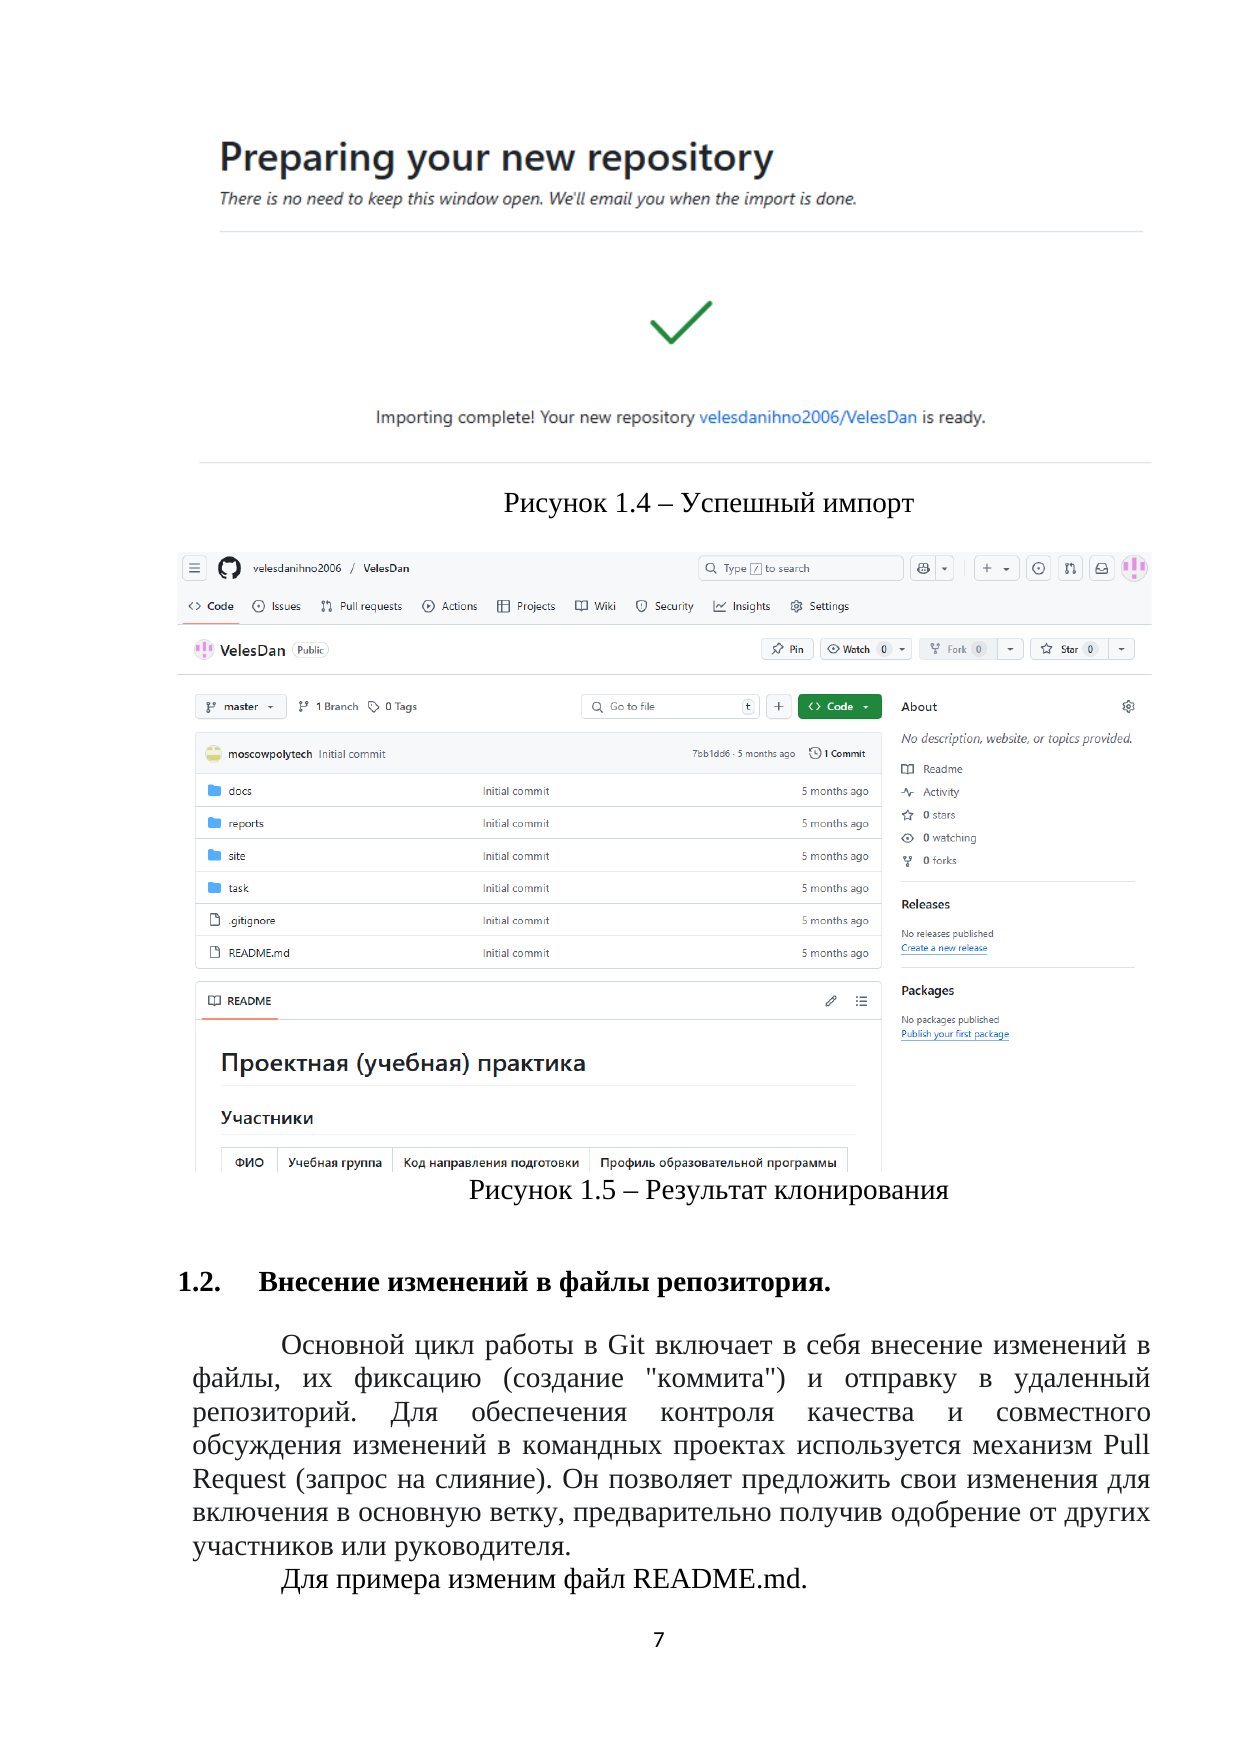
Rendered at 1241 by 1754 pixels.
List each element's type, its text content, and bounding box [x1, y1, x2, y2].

text Для примера изменим файл README.md. [192, 1562, 1152, 1595]
text Внесение изменений в файлы репозитория. [177, 1264, 1152, 1298]
picture [177, 118, 1152, 486]
text Рисунок 1.5 – Результат клонирования [192, 1172, 1152, 1206]
picture [177, 552, 1152, 1172]
text Основной цикл работы в Git включает в себя внесение изменений в файлы, их фиксацию (создание "коммита") и отправку в удаленный репозиторий. Для обеспечения контроля качества и совместного обсуждения изменений в командных проектах используется механизм Pull Request (запрос на слияние). Он позволяет предложить свои изменения для включения в основную ветку, предварительно получив одобрение от других участников или руководителя. [192, 1327, 1152, 1562]
text Рисунок 1.4 – Успешный импорт [192, 486, 1152, 519]
